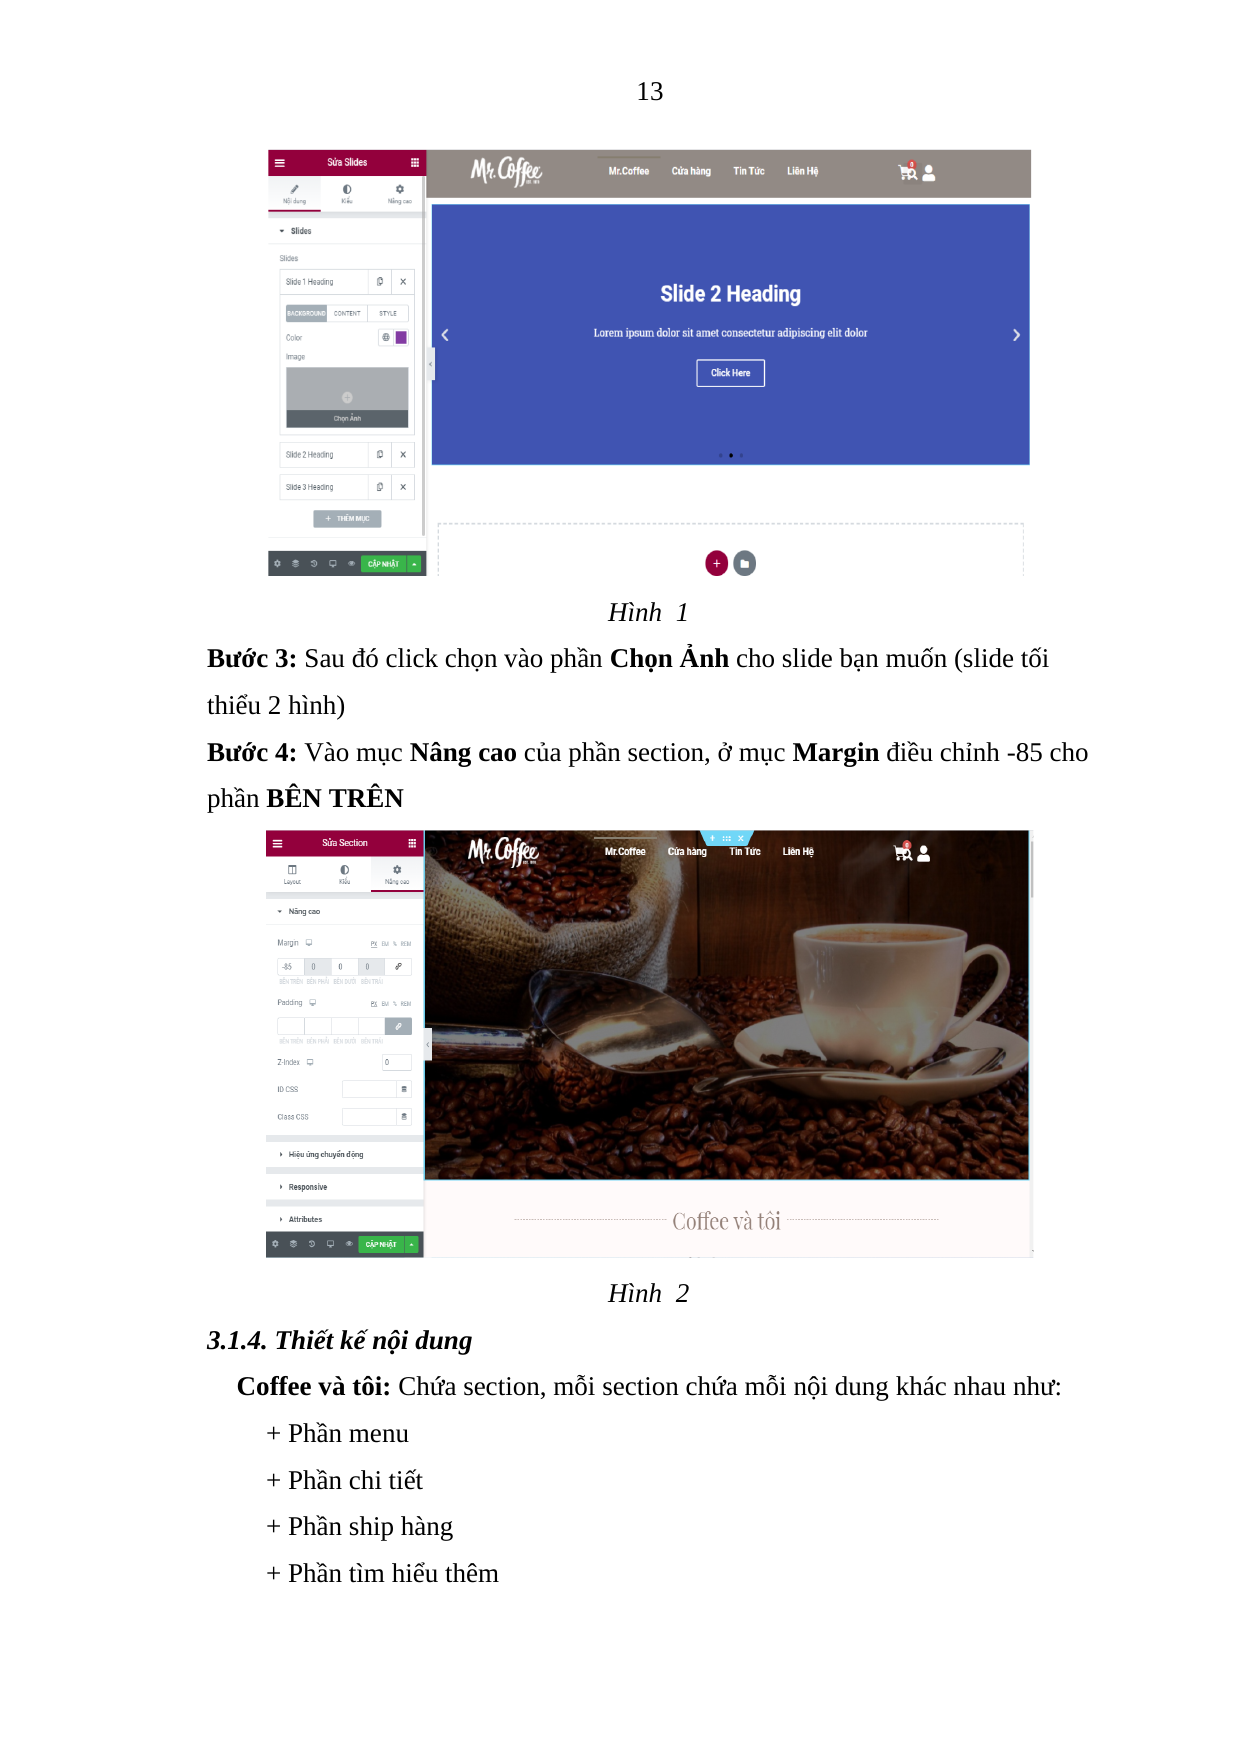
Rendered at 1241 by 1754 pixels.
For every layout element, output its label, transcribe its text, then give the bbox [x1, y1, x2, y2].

picture [266, 829, 1034, 1258]
text + Phần chi tiết [207, 1464, 1092, 1495]
subtitle 3.1.4. Thiết kế nội dung [207, 1324, 1092, 1355]
list Coffee và tôi: Chứa section, mỗi section chứa mỗi nội dung khác nhau như: [236, 1370, 1092, 1402]
text Bước 4: Vào mục Nâng cao của phần section, ở mục Margin điều chỉnh -85 cho phần BÊN TRÊN [207, 736, 1092, 813]
picture [268, 147, 1032, 576]
text + Phần ship hàng [207, 1510, 1092, 1542]
text Bước 3: Sau đó click chọn vào phần Chọn Ảnh cho slide bạn muốn (slide tối thiểu 2 hình) [207, 642, 1092, 720]
text + Phần tìm hiểu thêm [207, 1557, 1092, 1588]
text + Phần menu [207, 1417, 1092, 1448]
